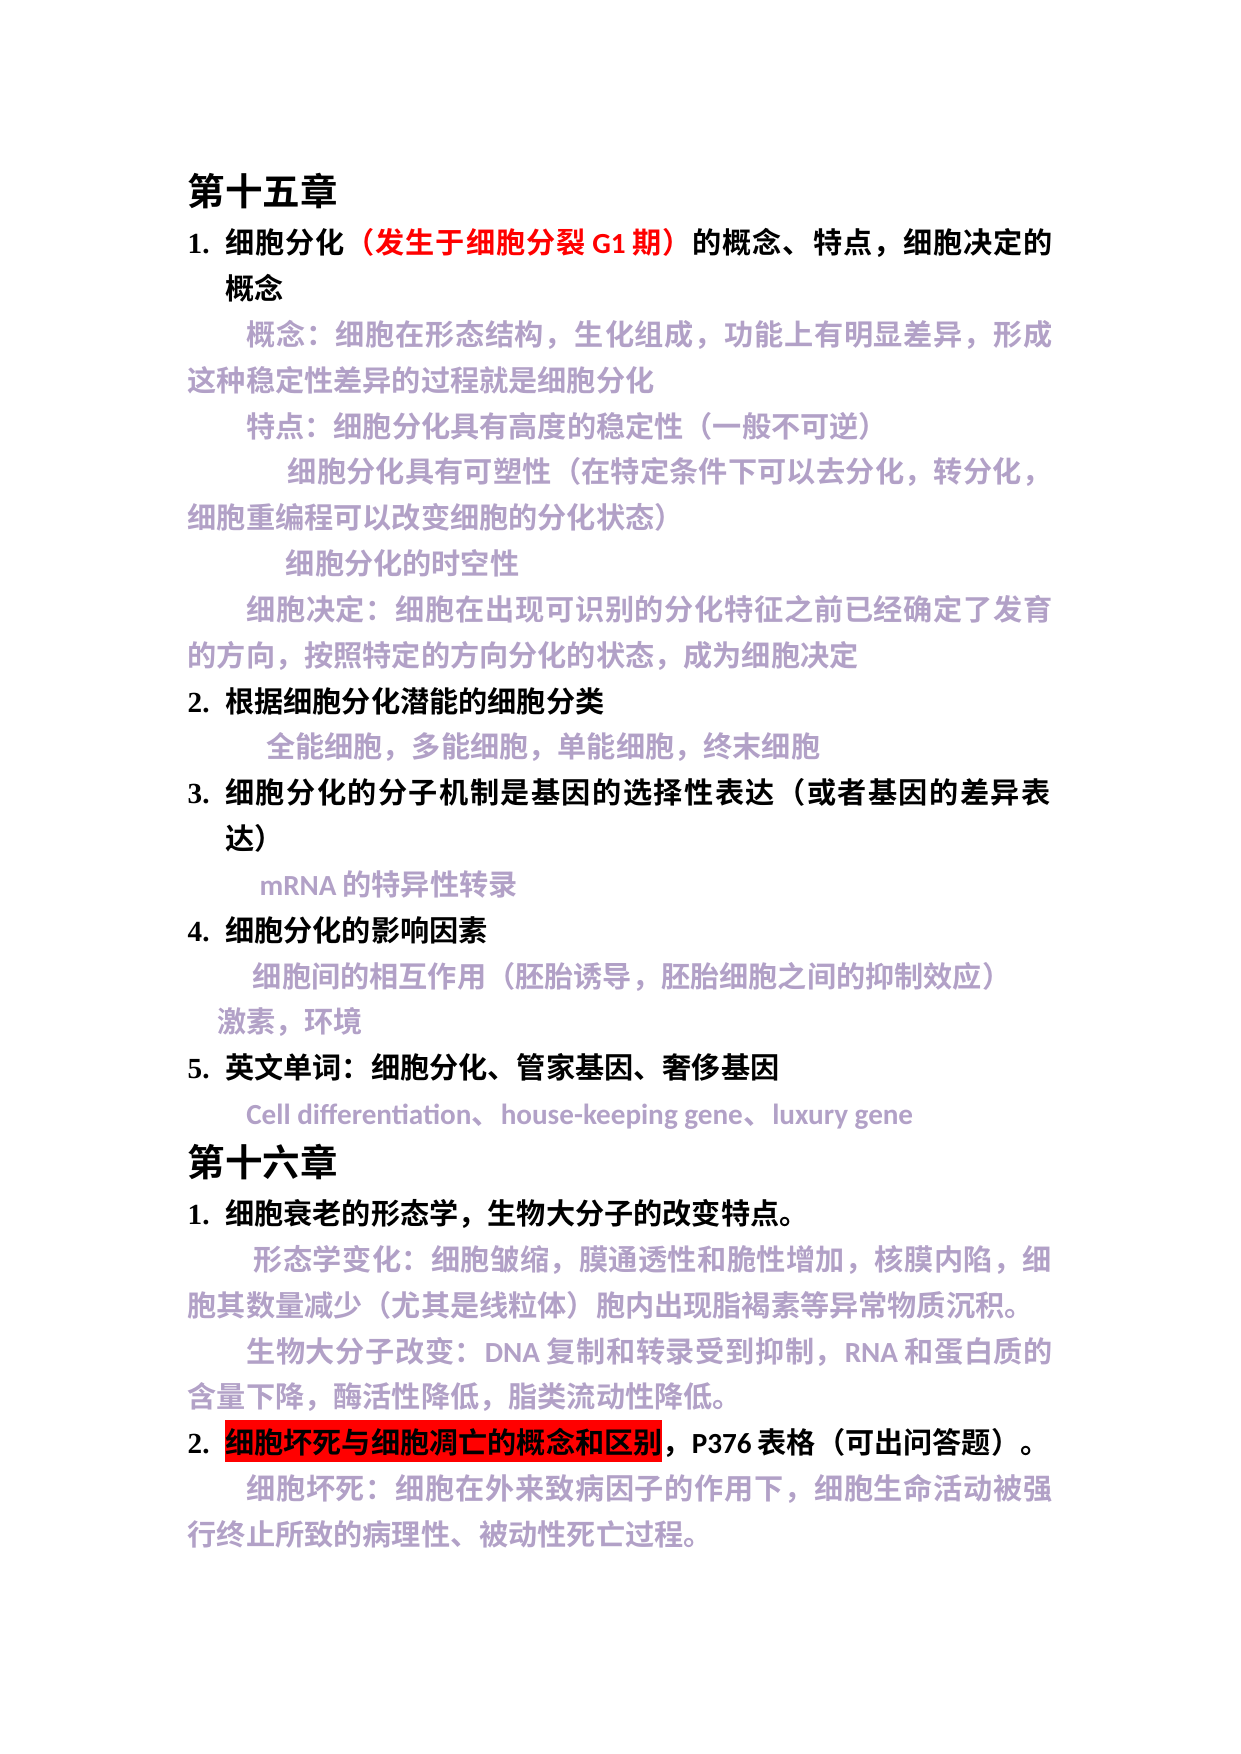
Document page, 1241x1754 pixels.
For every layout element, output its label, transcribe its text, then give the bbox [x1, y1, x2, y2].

text 细胞坏死：细胞在外来致病因子的作用下，细胞生命活动被强行终止所致的病理性、被动性死亡过程。 [187, 1462, 1053, 1554]
text 第十五章 [187, 162, 1053, 216]
text 概念：细胞在形态结构，生化组成，功能上有明显差异，形成这种稳定性差异的过程就是细胞分化 [187, 308, 1053, 399]
text 细胞间的相互作用（胚胎诱导，胚胎细胞之间的抑制效应） [187, 949, 1053, 995]
list 根据细胞分化潜能的细胞分类 [187, 674, 1053, 720]
text mRNA的特异性转录 [187, 858, 1053, 904]
text Cell differentiation、house-keeping gene、luxury gene [187, 1087, 1053, 1133]
text 全能细胞，多能细胞，单能细胞，终末细胞 [187, 720, 1053, 766]
text 生物大分子改变：DNA复制和转录受到抑制，RNA和蛋白质的含量下降，酶活性降低，脂类流动性降低。 [187, 1325, 1053, 1416]
list 英文单词：细胞分化、管家基因、奢侈基因 [187, 1041, 1053, 1087]
text 特点：细胞分化具有高度的稳定性（一般不可逆） [187, 399, 1053, 445]
text 第十六章 [187, 1133, 1053, 1187]
text 细胞分化具有可塑性（在特定条件下可以去分化，转分化，细胞重编程可以改变细胞的分化状态） [187, 445, 1053, 537]
list 细胞分化的分子机制是基因的选择性表达（或者基因的差异表达） [187, 766, 1053, 858]
text 细胞决定：细胞在出现可识别的分化特征之前已经确定了发育的方向，按照特定的方向分化的状态，成为细胞决定 [187, 583, 1053, 674]
text 形态学变化：细胞皱缩，膜通透性和脆性增加，核膜内陷，细胞其数量减少（尤其是线粒体）胞内出现脂褐素等异常物质沉积。 [187, 1233, 1053, 1325]
list 细胞分化的影响因素 [187, 904, 1053, 949]
list 细胞衰老的形态学，生物大分子的改变特点。 [187, 1187, 1053, 1233]
text 细胞分化的时空性 [187, 537, 1053, 583]
text 激素，环境 [187, 995, 1053, 1041]
list 细胞分化（发生于细胞分裂G1期）的概念、特点，细胞决定的概念 [187, 216, 1053, 308]
list 细胞坏死与细胞凋亡的概念和区别，P376表格（可出问答题）。 [187, 1416, 1053, 1462]
